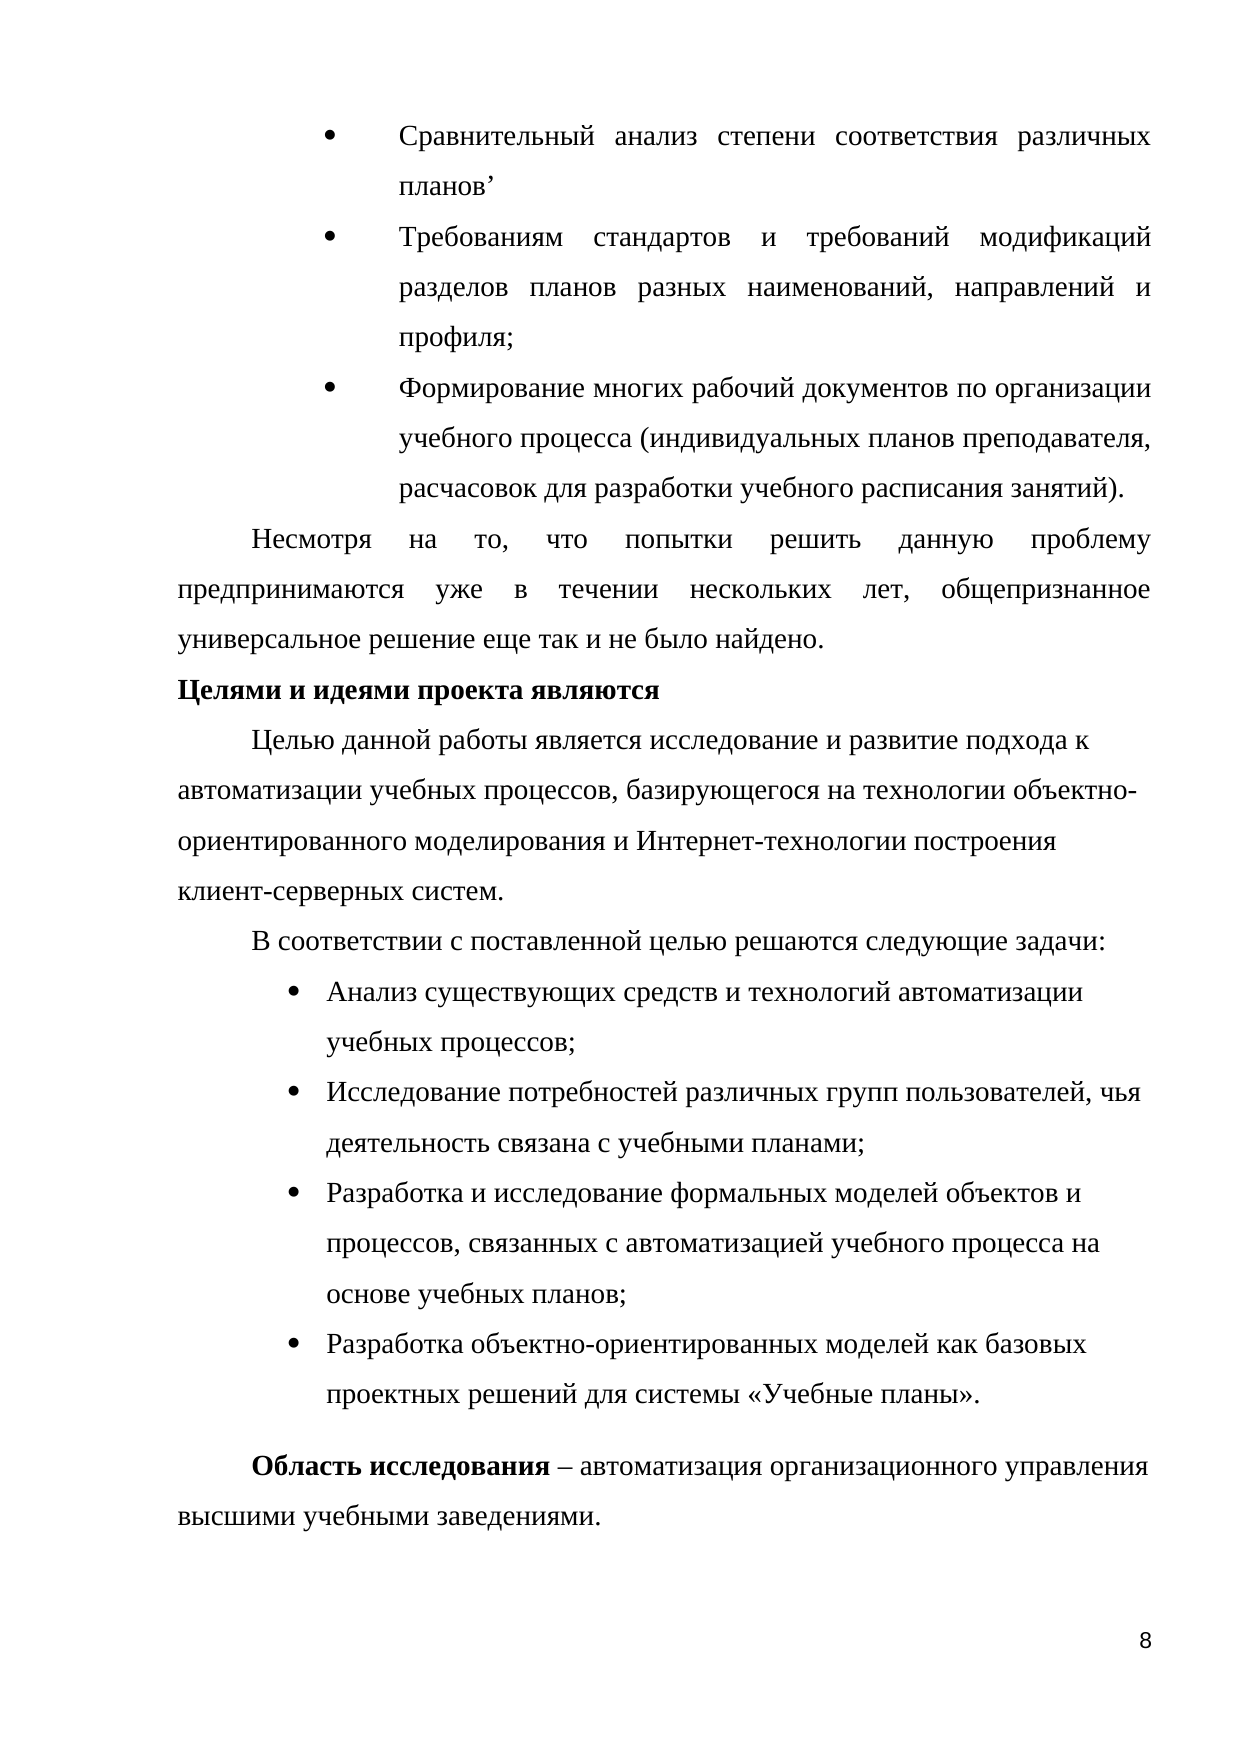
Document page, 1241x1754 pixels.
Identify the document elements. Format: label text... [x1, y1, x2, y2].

list Исследование потребностей различных групп пользователей, чья деятельность связана с учебными планами; [288, 1074, 1152, 1158]
text Целью данной работы является исследование и развитие подхода к автоматизации учебных процессов, базирующегося на технологии объектно-ориентированного моделирования и Интернет-технологии построения клиент-серверных систем. [177, 722, 1152, 907]
list Разработка и исследование формальных моделей объектов и процессов, связанных с автоматизацией учебного процесса на основе учебных планов; [288, 1175, 1152, 1309]
text Несмотря на то, что попытки решить данную проблему предпринимаются уже в течении нескольких лет, общепризнанное универсальное решение еще так и не было найдено. [177, 521, 1152, 655]
text Область исследования – автоматизация организационного управления высшими учебными заведениями. [177, 1448, 1152, 1532]
list Требованиям стандартов и требований модификаций разделов планов разных наименований, направлений и профиля; [325, 219, 1152, 353]
text Целями и идеями проекта являются [177, 672, 1152, 705]
list Анализ существующих средств и технологий автоматизации учебных процессов; [288, 974, 1152, 1058]
list Формирование многих рабочий документов по организации учебного процесса (индивидуальных планов преподавателя, расчасовок для разработки учебного расписания занятий). [325, 370, 1152, 504]
list Разработка объектно-ориентированных моделей как базовых проектных решений для системы «Учебные планы». [288, 1326, 1152, 1410]
list Сравнительный анализ степени соответствия различных планов’ [325, 118, 1152, 202]
text В соответствии с поставленной целью решаются следующие задачи: [177, 923, 1152, 957]
